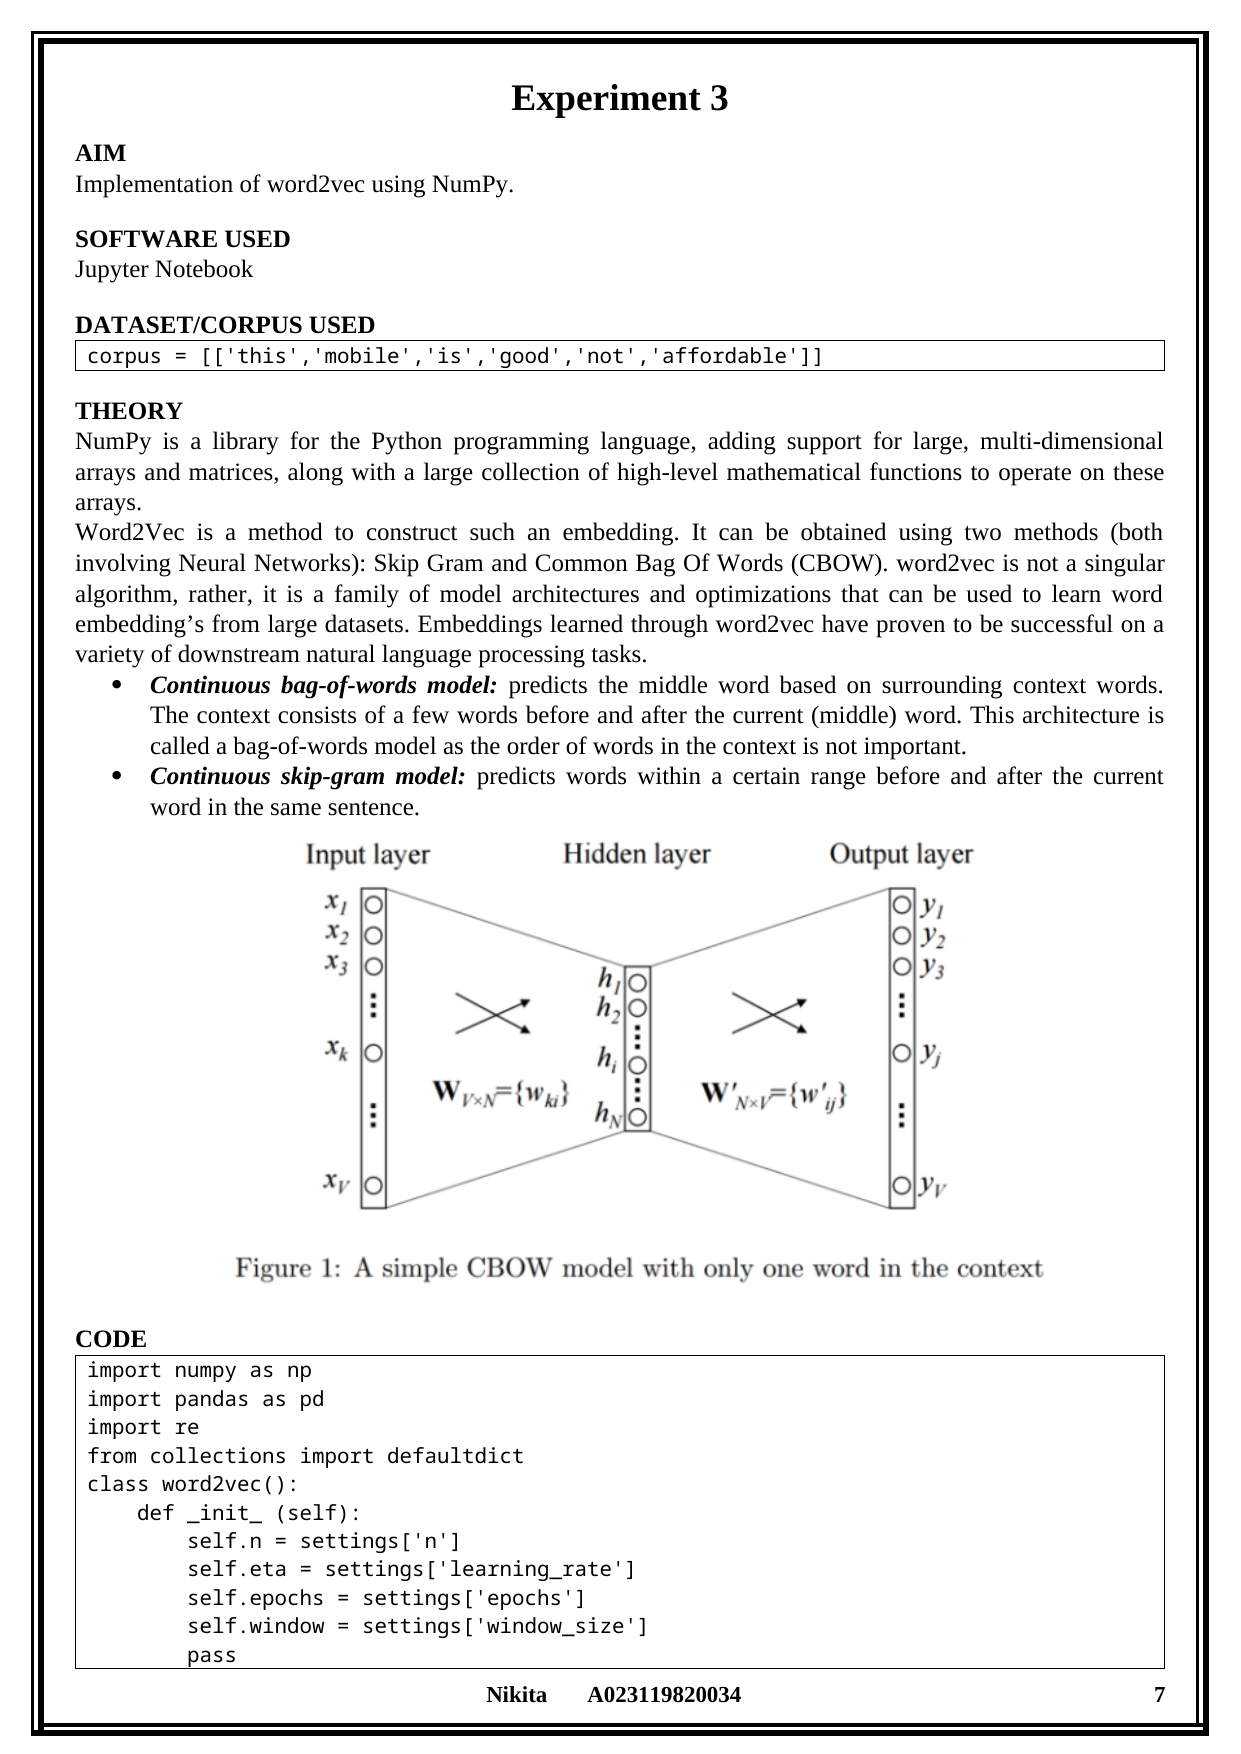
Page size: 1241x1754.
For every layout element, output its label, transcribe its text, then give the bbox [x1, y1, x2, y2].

text Software used [75, 224, 1165, 253]
text Dataset/Corpus Used [75, 310, 1165, 339]
text Jupyter Notebook [75, 254, 1165, 283]
list Continuous skip-gram model: predicts words within a certain range before and after the current word in the same sentence. [112, 761, 1165, 820]
text Code [75, 1324, 1165, 1353]
text Experiment 3 [75, 75, 1165, 118]
picture [195, 822, 1046, 1298]
table_header corpus = [['this','mobile','is','good','not','affordable']] [76, 341, 1164, 370]
text Implementation of word2vec using NumPy. [75, 169, 1165, 197]
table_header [76, 1356, 1164, 1668]
list Continuous bag-of-words model: predicts the middle word based on surrounding context words. The context consists of a few words before and after the current (middle) word. This architecture is called a bag-of-words model as the order of words in the context is not important. [112, 670, 1165, 759]
text Word2Vec is a method to construct such an embedding. It can be obtained using two methods (both involving Neural Networks): Skip Gram and Common Bag Of Words (CBOW). word2vec is not a singular algorithm, rather, it is a family of model architectures and optimizations that can be used to learn word embedding’s from large datasets. Embeddings learned through word2vec have proven to be successful on a variety of downstream natural language processing tasks. [75, 517, 1165, 668]
text AIM [75, 138, 1165, 167]
text NumPy is a library for the Python programming language, adding support for large, multi-dimensional arrays and matrices, along with a large collection of high-level mathematical functions to operate on these arrays. [75, 426, 1165, 516]
text Theory [75, 396, 1165, 424]
